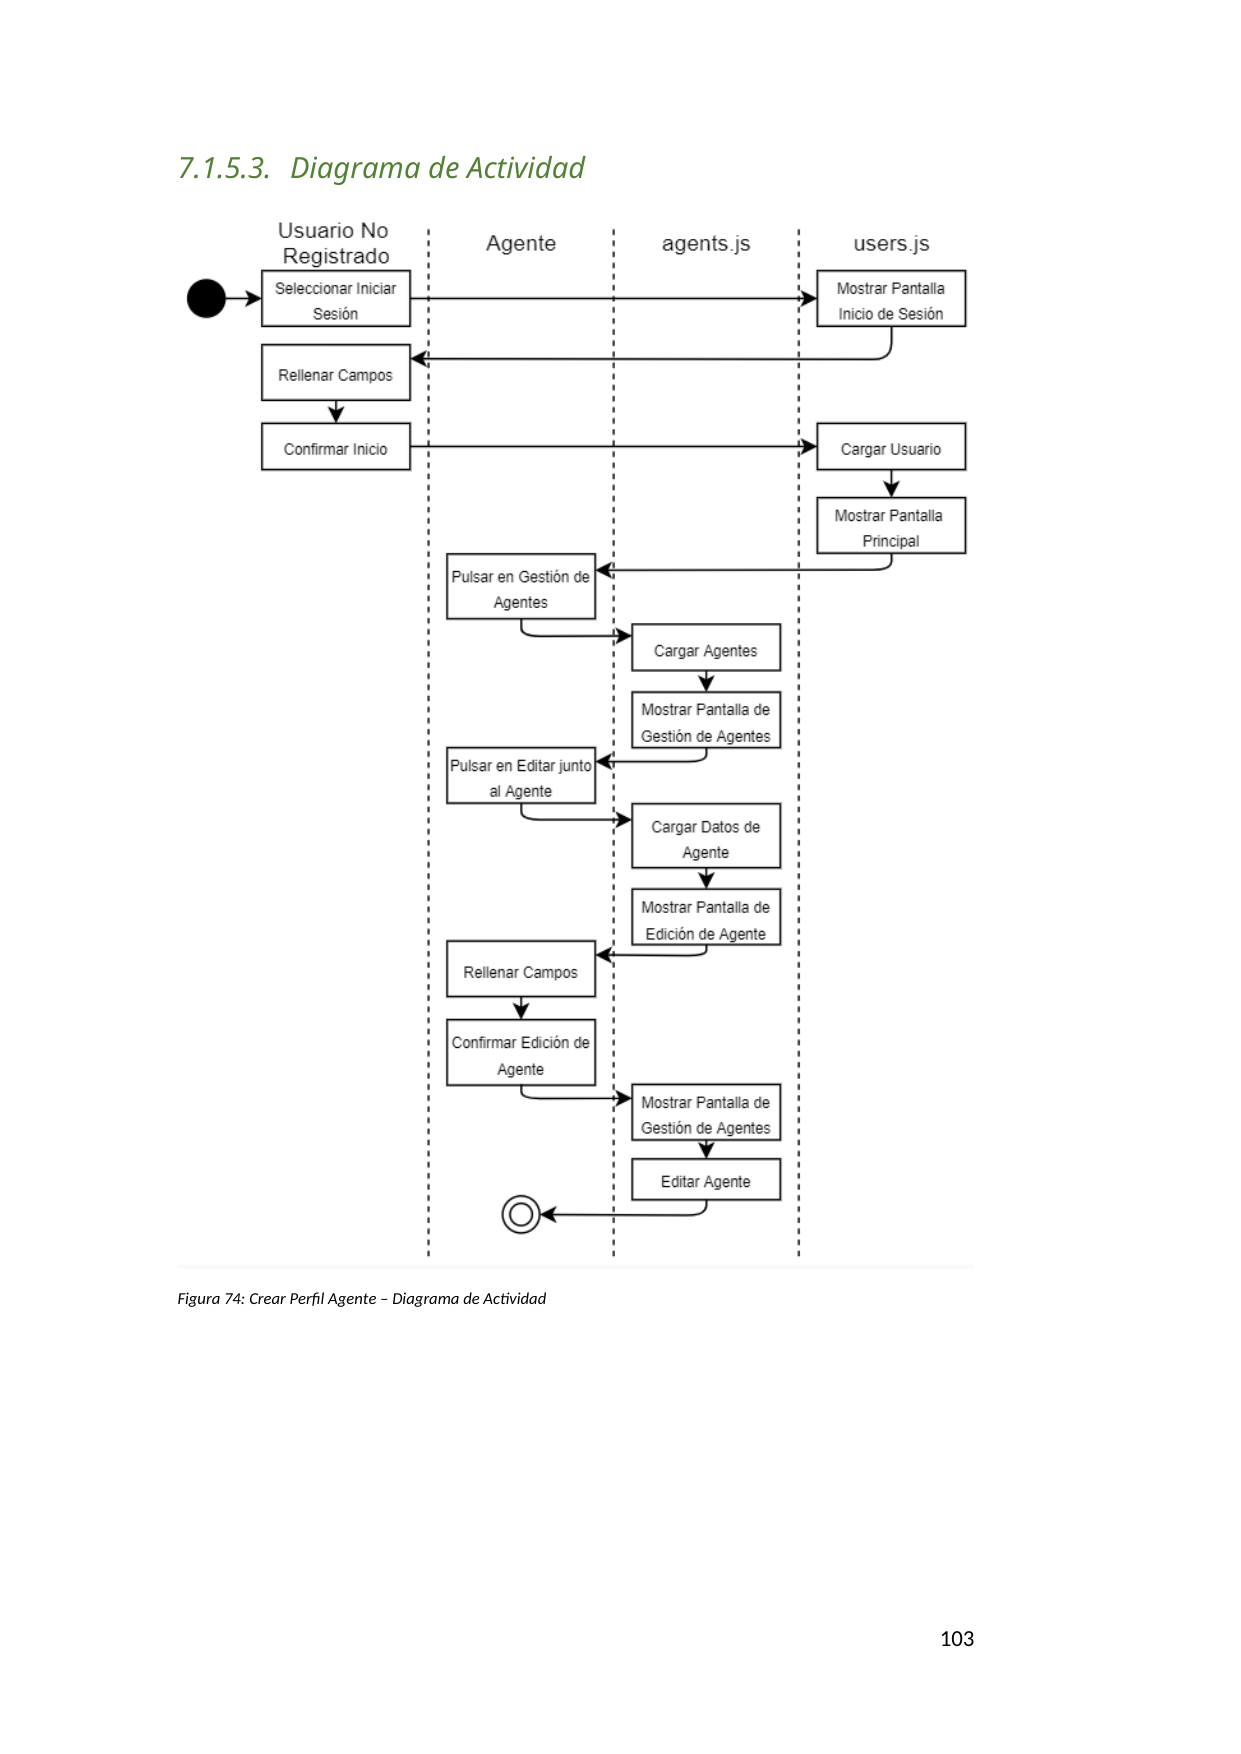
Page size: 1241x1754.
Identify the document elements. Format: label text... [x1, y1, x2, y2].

picture [177, 215, 975, 1269]
text Figura 74: Crear Perfil Agente – Diagrama de Actividad [177, 1288, 974, 1308]
subtitle Diagrama de Actividad [177, 148, 974, 187]
